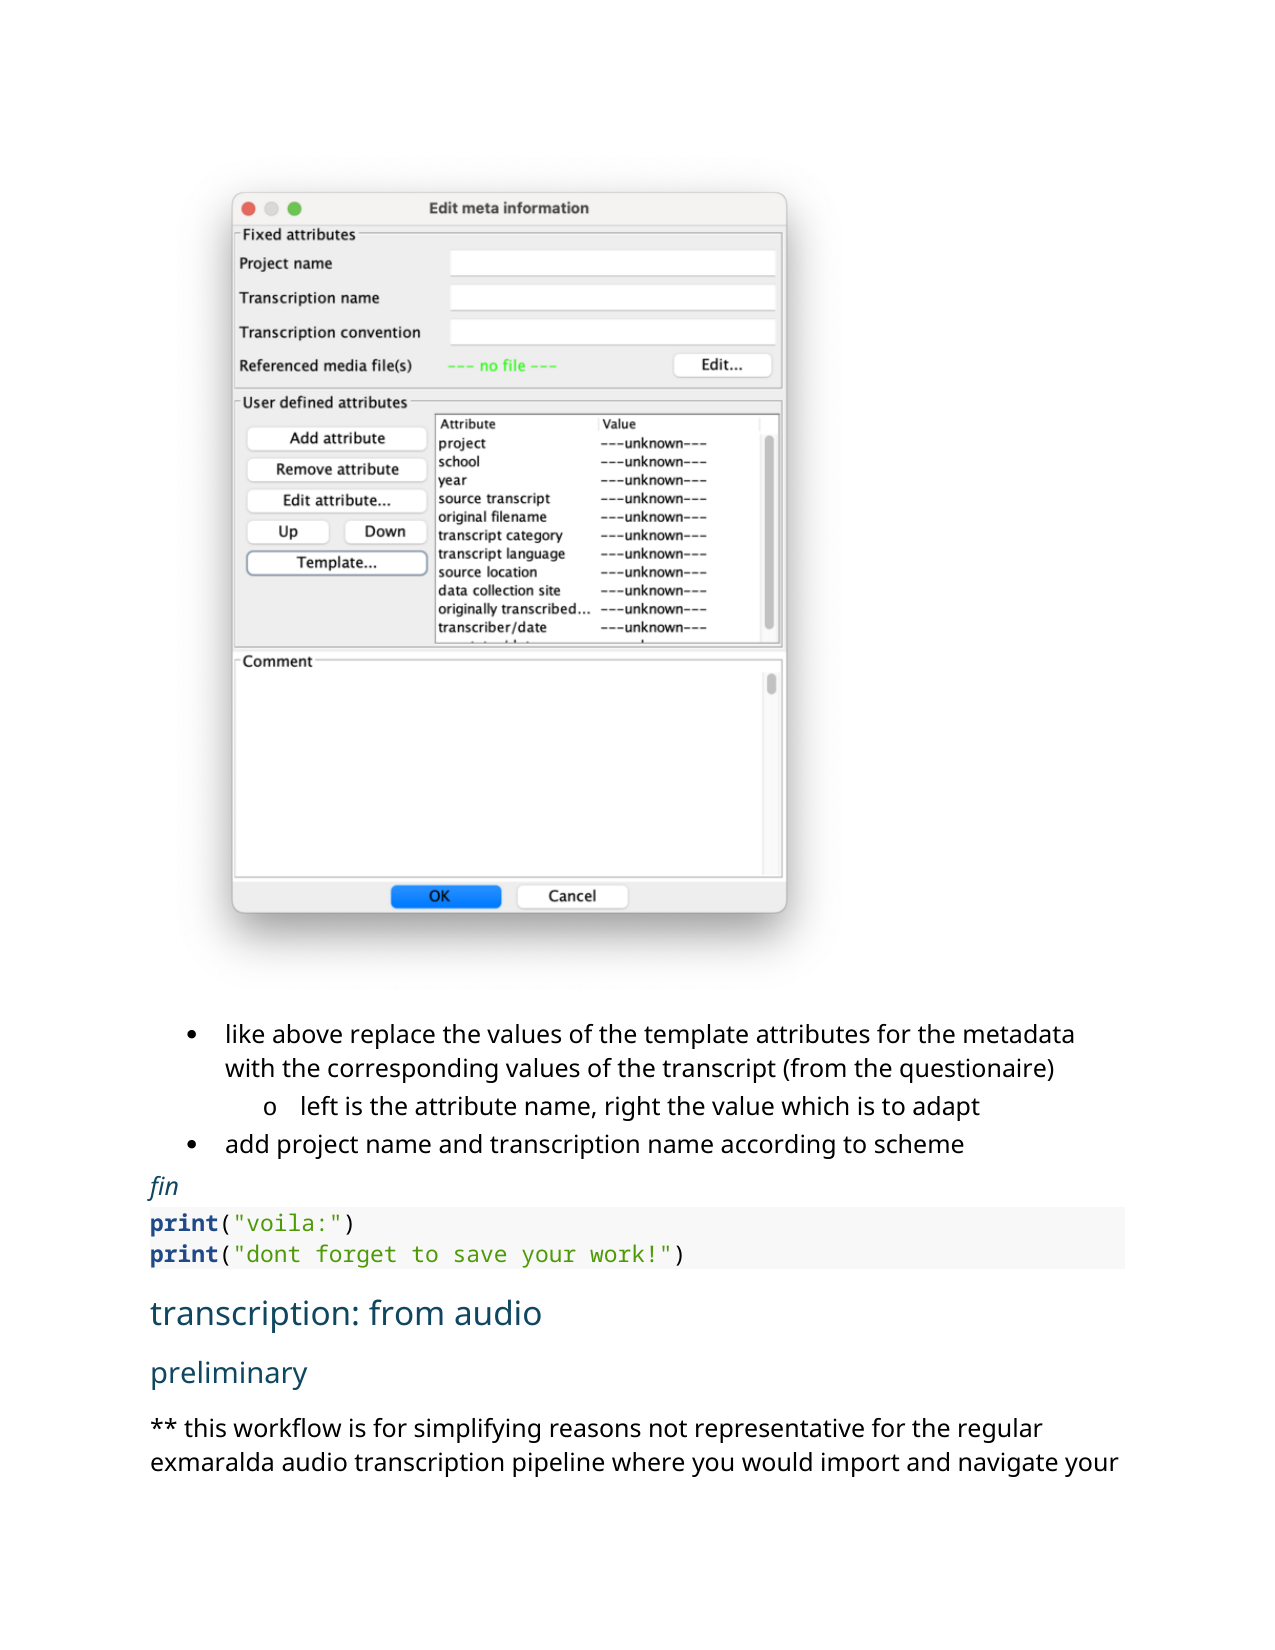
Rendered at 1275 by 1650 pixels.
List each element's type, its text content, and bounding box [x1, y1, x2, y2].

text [150, 1411, 1125, 1479]
subtitle preliminary [150, 1352, 1125, 1392]
text print("voila:") print("dont forget to save your work!") [356, 1207, 1125, 1269]
picture [168, 150, 851, 998]
list like above replace the values of the template attributes for the metadata with the corresponding values of the transcript (from the questionaire) [187, 1016, 1125, 1084]
list add project name and transcription name according to scheme [187, 1126, 1125, 1160]
subtitle fin [150, 1169, 1125, 1203]
list left is the attribute name, right the value which is to adapt [262, 1088, 1125, 1122]
subtitle transcription: from audio [150, 1290, 1125, 1336]
